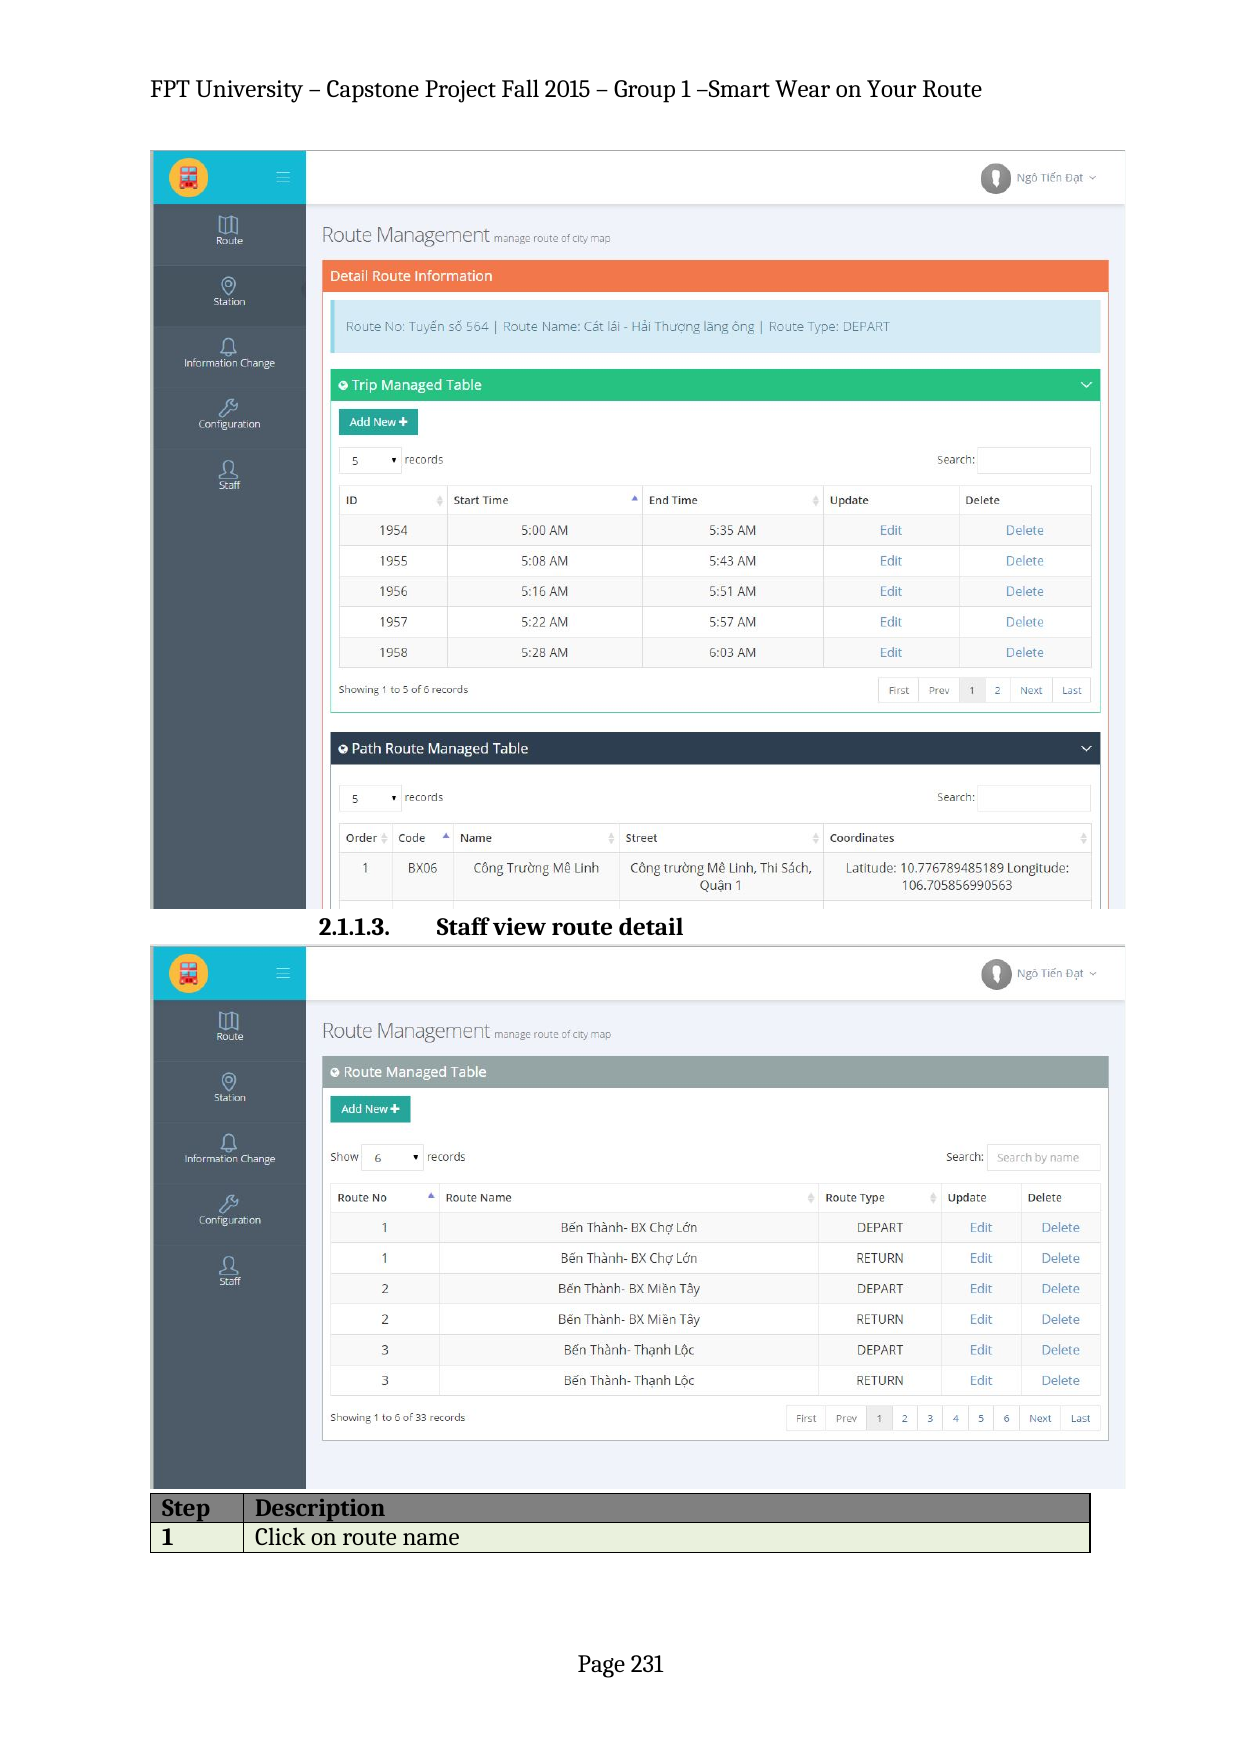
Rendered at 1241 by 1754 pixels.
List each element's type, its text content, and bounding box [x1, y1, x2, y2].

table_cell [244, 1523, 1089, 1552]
picture [150, 150, 1125, 909]
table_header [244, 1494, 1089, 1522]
subtitle Staff view route detail [319, 913, 1090, 942]
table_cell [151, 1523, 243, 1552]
picture [150, 944, 1125, 1489]
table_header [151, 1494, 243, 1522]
